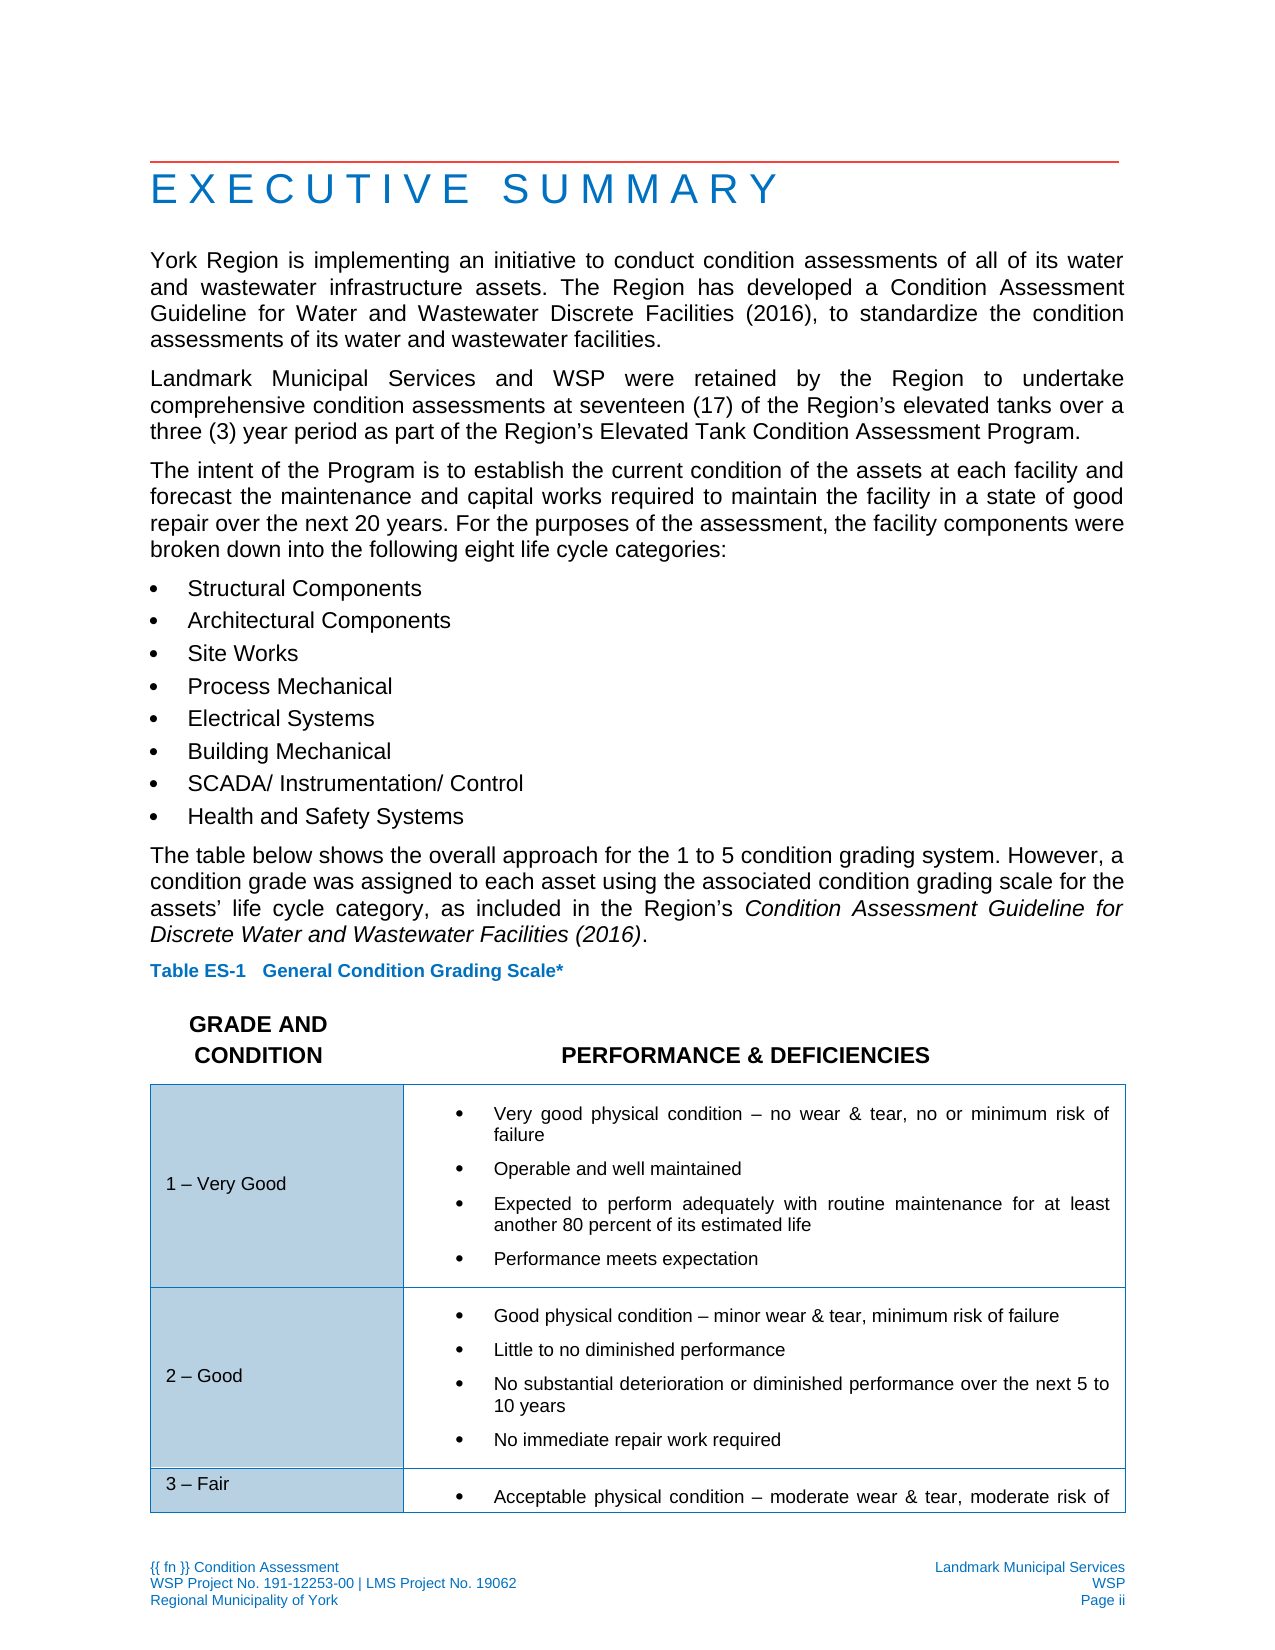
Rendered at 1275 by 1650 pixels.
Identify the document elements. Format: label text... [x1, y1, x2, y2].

table_header PERFORMANCE & DEFICIENCIES [404, 994, 1126, 1084]
list Building Mechanical [150, 738, 1125, 764]
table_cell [404, 1469, 1125, 1512]
text The intent of the Program is to establish the current condition of the assets at each facility and forecast the maintenance and capital works required to maintain the facility in a state of good repair over the next 20 years. For the purposes of the assessment, the facility components were broken down into the following eight life cycle categories: [150, 457, 1125, 562]
list Health and Safety Systems [150, 803, 1125, 829]
text York Region is implementing an initiative to conduct condition assessments of all of its water and wastewater infrastructure assets. The Region has developed a Condition Assessment Guideline for Water and Wastewater Discrete Facilities (2016), to standardize the condition assessments of its water and wastewater facilities. [150, 247, 1125, 353]
table_cell 3 – Fair [151, 1469, 403, 1512]
table_cell 1 – Very Good [151, 1085, 403, 1287]
list SCADA/ Instrumentation/ Control [150, 770, 1125, 797]
table_header GRADE AND CONDITION [151, 994, 403, 1084]
subtitle Executive Summary [150, 163, 1119, 213]
text Table ES-1 General Condition Grading Scale* [150, 960, 1125, 981]
list Architectural Components [150, 607, 1125, 634]
list Electrical Systems [150, 705, 1125, 732]
list Site Works [150, 640, 1125, 666]
table_cell Good physical condition – minor wear & tear, minimum risk of failure Little to no diminished performance No substantial deterioration or diminished performance over the next 5 to 10 years No immediate repair work required [404, 1288, 1125, 1467]
list Structural Components [150, 575, 1125, 601]
text Landmark Municipal Services and WSP were retained by the Region to undertake comprehensive condition assessments at seventeen (17) of the Region’s elevated tanks over a three (3) year period as part of the Region’s Elevated Tank Condition Assessment Program. [150, 365, 1125, 444]
text The table below shows the overall approach for the 1 to 5 condition grading system. However, a condition grade was assigned to each asset using the associated condition grading scale for the assets’ life cycle category, as included in the Region’s Condition Assessment Guideline for Discrete Water and Wastewater Facilities (2016). [150, 842, 1125, 947]
table_cell Very good physical condition – no wear & tear, no or minimum risk of failure Operable and well maintained Expected to perform adequately with routine maintenance for at least another 80 percent of its estimated life Performance meets expectation [404, 1085, 1125, 1287]
list Process Mechanical [150, 673, 1125, 699]
table_cell 2 – Good [151, 1288, 403, 1467]
